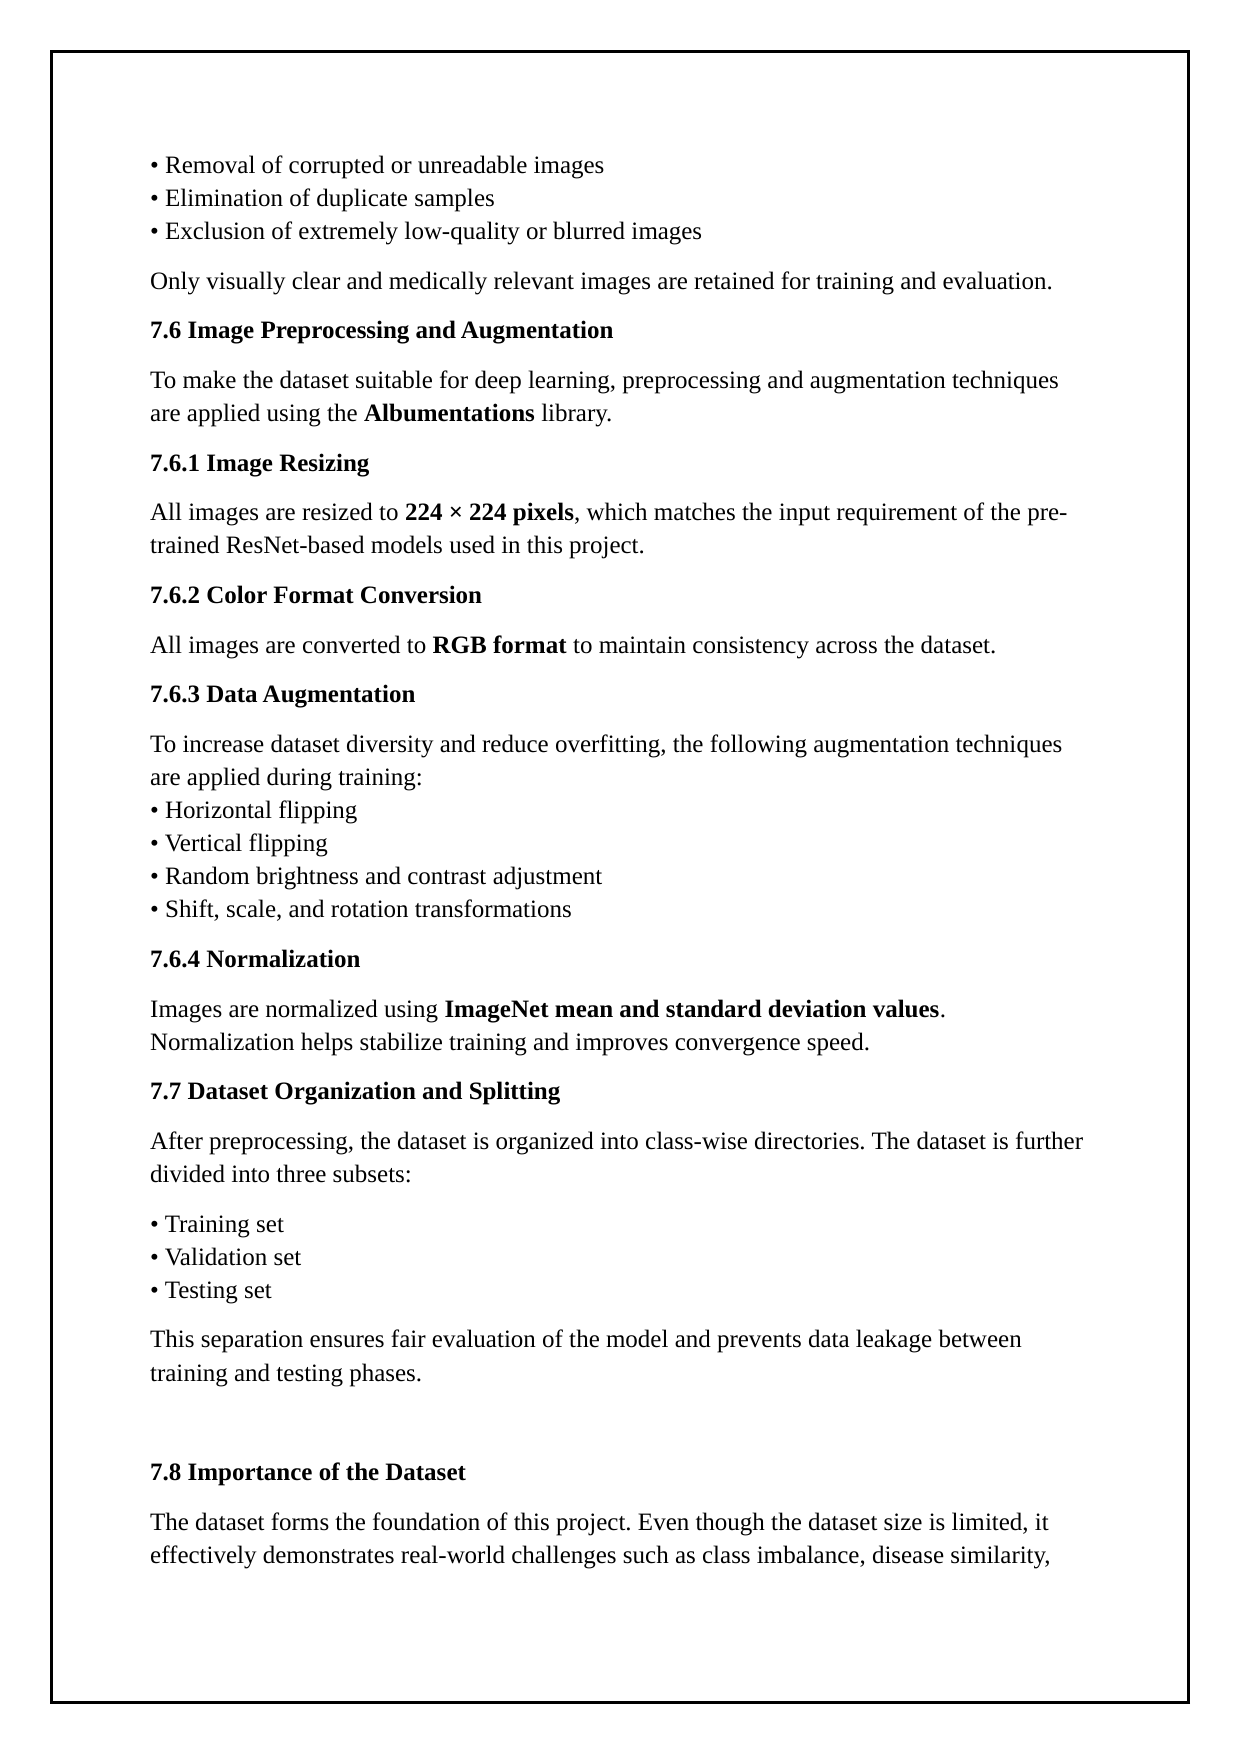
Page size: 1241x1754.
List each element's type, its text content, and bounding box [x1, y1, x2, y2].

text 7.6.2 Color Format Conversion [150, 580, 1090, 609]
text 7.7 Dataset Organization and Splitting [150, 1076, 1090, 1105]
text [150, 1507, 1090, 1568]
text Images are normalized using ImageNet mean and standard deviation values. Normalization helps stabilize training and improves convergence speed. [150, 994, 1090, 1056]
text 7.8 Importance of the Dataset [150, 1457, 1090, 1486]
text 7.6 Image Preprocessing and Augmentation [150, 315, 1090, 344]
text To increase dataset diversity and reduce overfitting, the following augmentation techniques are applied during training: • Horizontal flipping • Vertical flipping • Random brightness and contrast adjustment • Shift, scale, and rotation transformations [150, 729, 1090, 923]
text 7.6.4 Normalization [150, 944, 1090, 973]
text 7.6.3 Data Augmentation [150, 679, 1090, 708]
text All images are resized to 224 × 224 pixels, which matches the input requirement of the pre-trained ResNet-based models used in this project. [150, 497, 1090, 559]
text This separation ensures fair evaluation of the model and prevents data leakage between training and testing phases. [150, 1324, 1090, 1386]
text 7.6.1 Image Resizing [150, 448, 1090, 477]
text • Removal of corrupted or unreadable images • Elimination of duplicate samples • Exclusion of extremely low-quality or blurred images [150, 150, 1090, 245]
text Only visually clear and medically relevant images are retained for training and evaluation. [150, 266, 1090, 294]
text All images are converted to RGB format to maintain consistency across the dataset. [150, 630, 1090, 659]
text After preprocessing, the dataset is organized into class-wise directories. The dataset is further divided into three subsets: [150, 1126, 1090, 1188]
text • Training set • Validation set • Testing set [150, 1209, 1090, 1304]
text To make the dataset suitable for deep learning, preprocessing and augmentation techniques are applied using the Albumentations library. [150, 365, 1090, 427]
